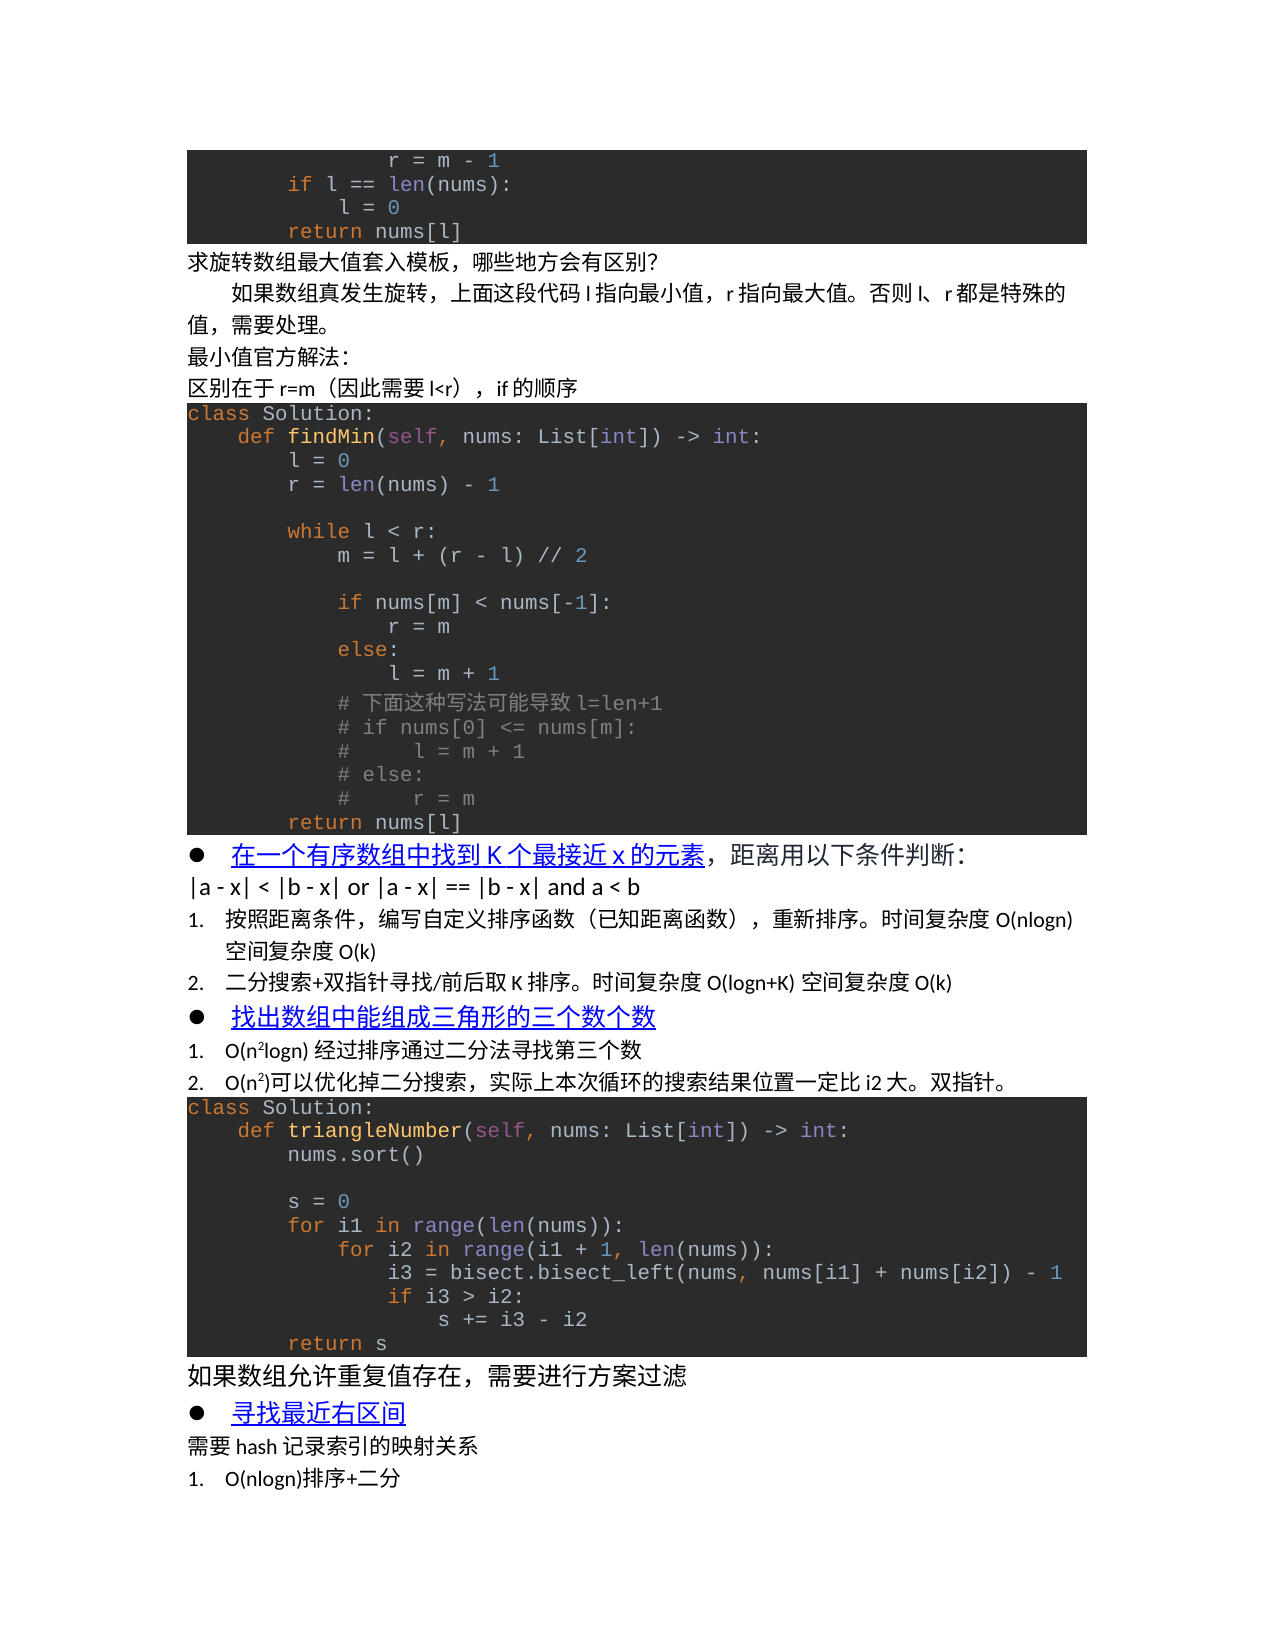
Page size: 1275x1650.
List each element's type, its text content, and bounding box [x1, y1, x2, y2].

text 区别在于r=m（因此需要l<r），if的顺序 [187, 371, 1087, 403]
list 在一个有序数组中找到K个最接近x的元素，距离用以下条件判断： [187, 835, 1087, 872]
text 求旋转数组最大值套入模板，哪些地方会有区别？ [187, 244, 1087, 276]
text 如果数组允许重复值存在，需要进行方案过滤 [187, 1357, 1087, 1393]
text class Solution: def triangleNumber(self, nums: List[int]) -> int: nums.sort() s = 0 for i1 in range(len(nums)): for i2 in range(i1 + 1, len(nums)): i3 = bisect.bisect_left(nums, nums[i1] + nums[i2]) - 1 if i3 > i2: s += i3 - i2 return s [187, 1097, 1087, 1357]
list O(nlogn)排序+二分 [187, 1461, 1087, 1493]
list O(n2logn) 经过排序通过二分法寻找第三个数 [187, 1033, 1087, 1065]
text |a - x| < |b - x| or |a - x| == |b - x| and a < b [187, 872, 1087, 902]
text 需要hash记录索引的映射关系 [187, 1429, 1087, 1461]
text class Solution: def findMin(self, nums: List[int]) -> int: l = 0 r = len(nums) - 1 while l < r: m = l + (r - l) // 2 if nums[m] < nums[-1]: r = m else: l = m + 1 # 下面这种写法可能导致l=len+1 # if nums[0] <= nums[m]: # l = m + 1 # else: # r = m return nums[l] [187, 403, 1087, 835]
text 最小值官方解法： [187, 339, 1087, 371]
list 按照距离条件，编写自定义排序函数（已知距离函数），重新排序。时间复杂度 O(nlogn) 空间复杂度O(k) [187, 902, 1087, 965]
list 找出数组中能组成三角形的三个数个数 [187, 997, 1087, 1033]
list 寻找最近右区间 [187, 1393, 1087, 1429]
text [187, 150, 1087, 244]
list O(n2)可以优化掉二分搜索，实际上本次循环的搜索结果位置一定比i2大。双指针。 [187, 1065, 1087, 1097]
text 如果数组真发生旋转，上面这段代码l指向最小值，r指向最大值。否则l、r都是特殊的值，需要处理。 [187, 276, 1087, 339]
list 二分搜索+双指针寻找/前后取K排序。时间复杂度 O(logn+K) 空间复杂度O(k) [187, 965, 1087, 997]
